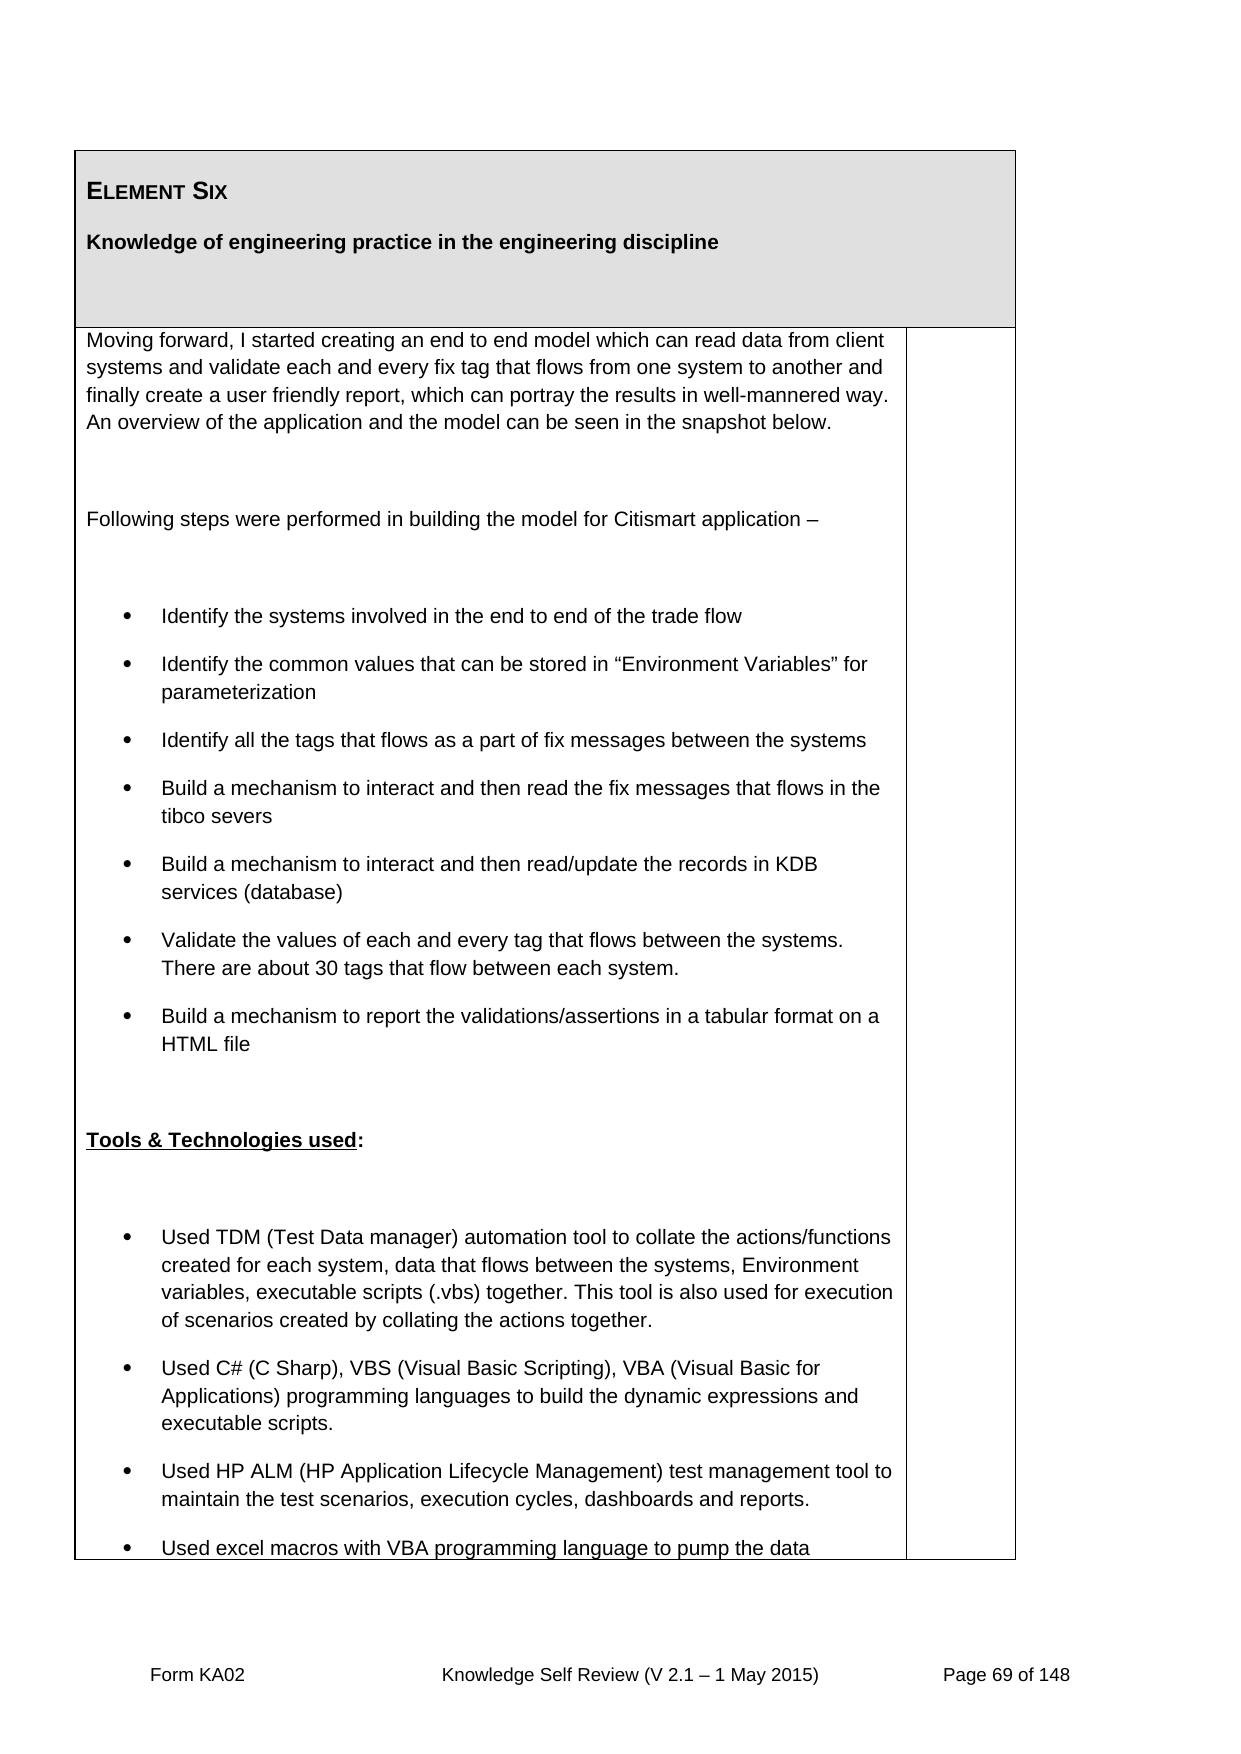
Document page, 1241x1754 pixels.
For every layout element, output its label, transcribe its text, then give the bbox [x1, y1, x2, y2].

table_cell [76, 328, 906, 1559]
table_header Element Six Knowledge of engineering practice in the engineering discipline [76, 151, 1015, 327]
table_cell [907, 328, 1015, 1559]
